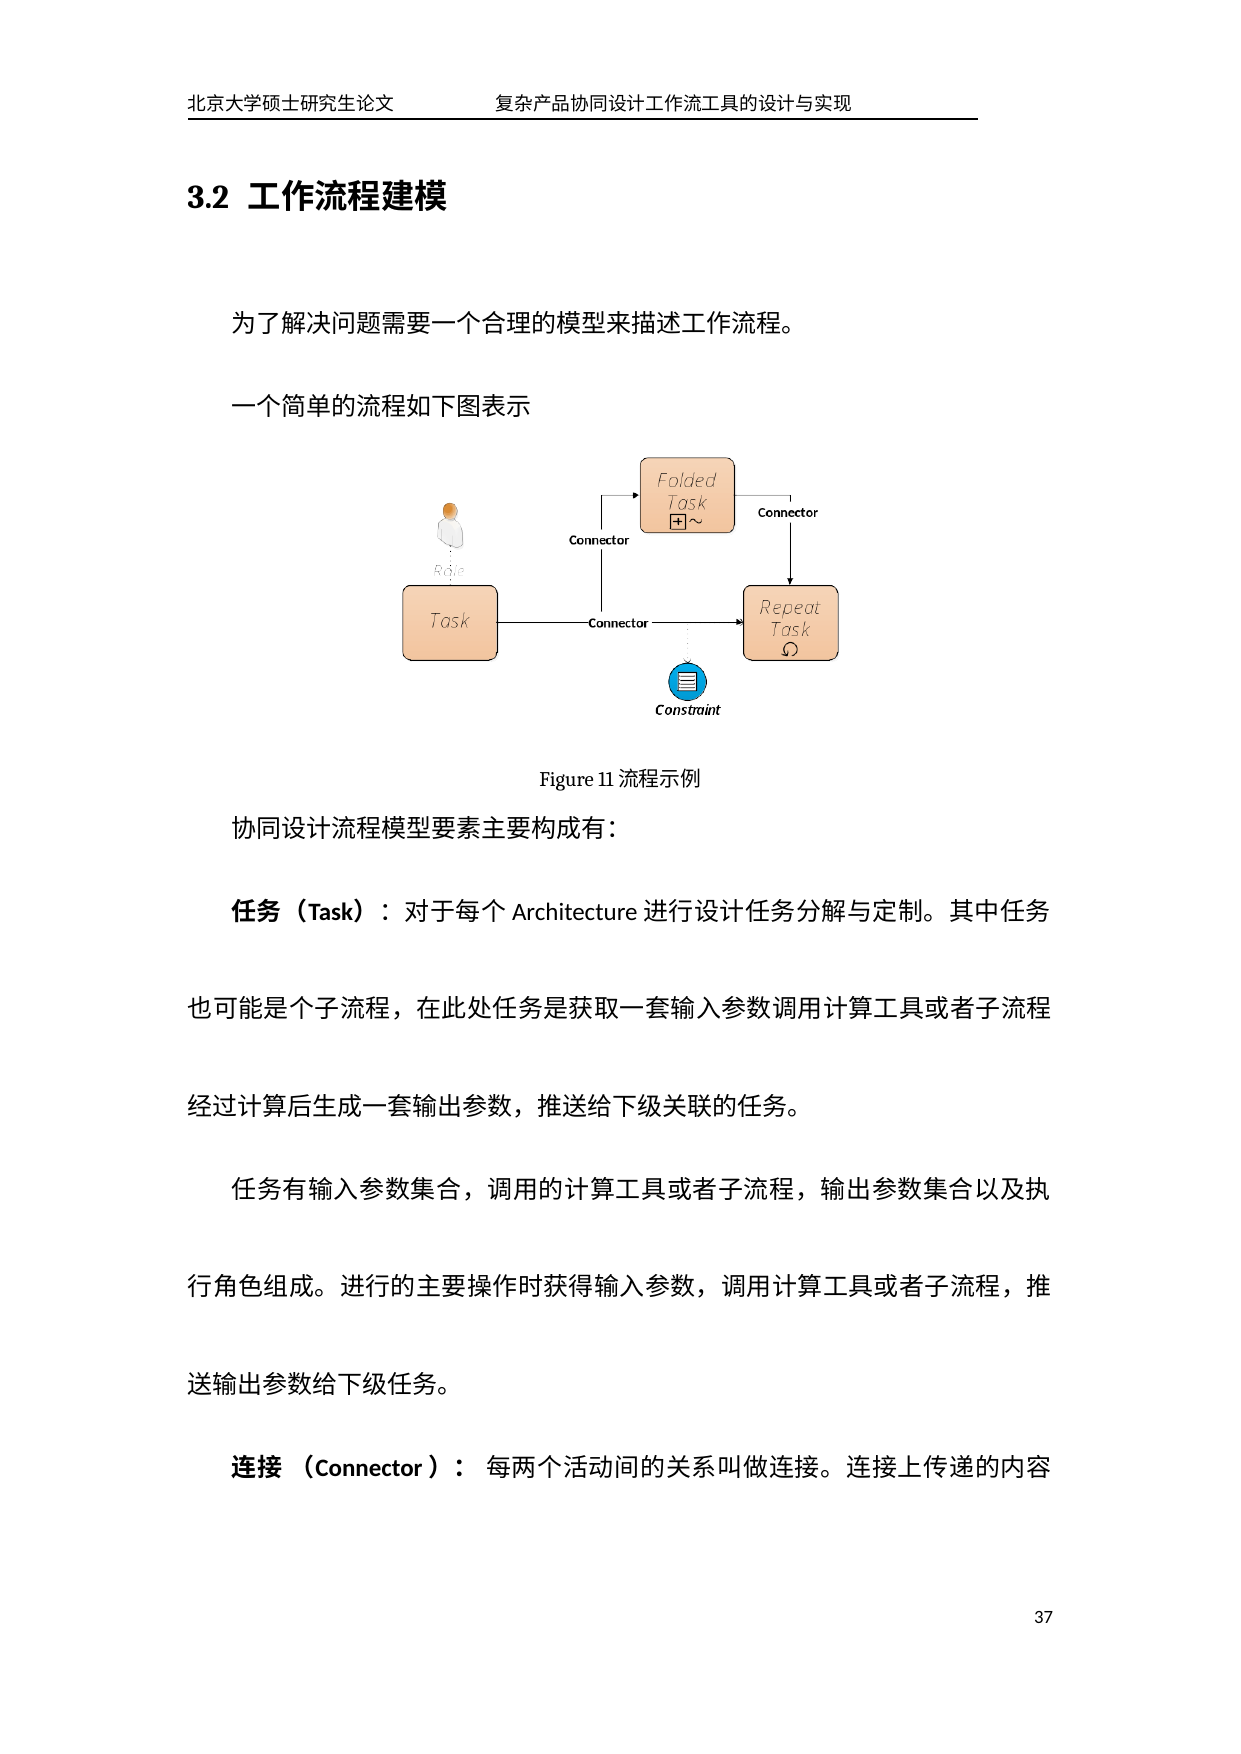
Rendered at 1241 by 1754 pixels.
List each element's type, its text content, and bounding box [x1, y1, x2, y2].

text 任务有输入参数集合，调用的计算工具或者子流程，输出参数集合以及执行角色组成。进行的主要操作时获得输入参数，调用计算工具或者子流程，推送输出参数给下级任务。 [187, 1155, 1053, 1415]
text 任务（Task）：对于每个Architecture进行设计任务分解与定制。其中任务也可能是个子流程，在此处任务是获取一套输入参数调用计算工具或者子流程经过计算后生成一套输出参数，推送给下级关联的任务。 [187, 877, 1053, 1137]
text 一个简单的流程如下图表示 [187, 372, 1053, 437]
subtitle 工作流程建模 [187, 162, 1053, 227]
text Figure 11 流程示例 [187, 761, 1053, 794]
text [187, 1433, 1053, 1498]
text 为了解决问题需要一个合理的模型来描述工作流程。 [187, 289, 1053, 354]
text 协同设计流程模型要素主要构成有： [187, 794, 1053, 859]
